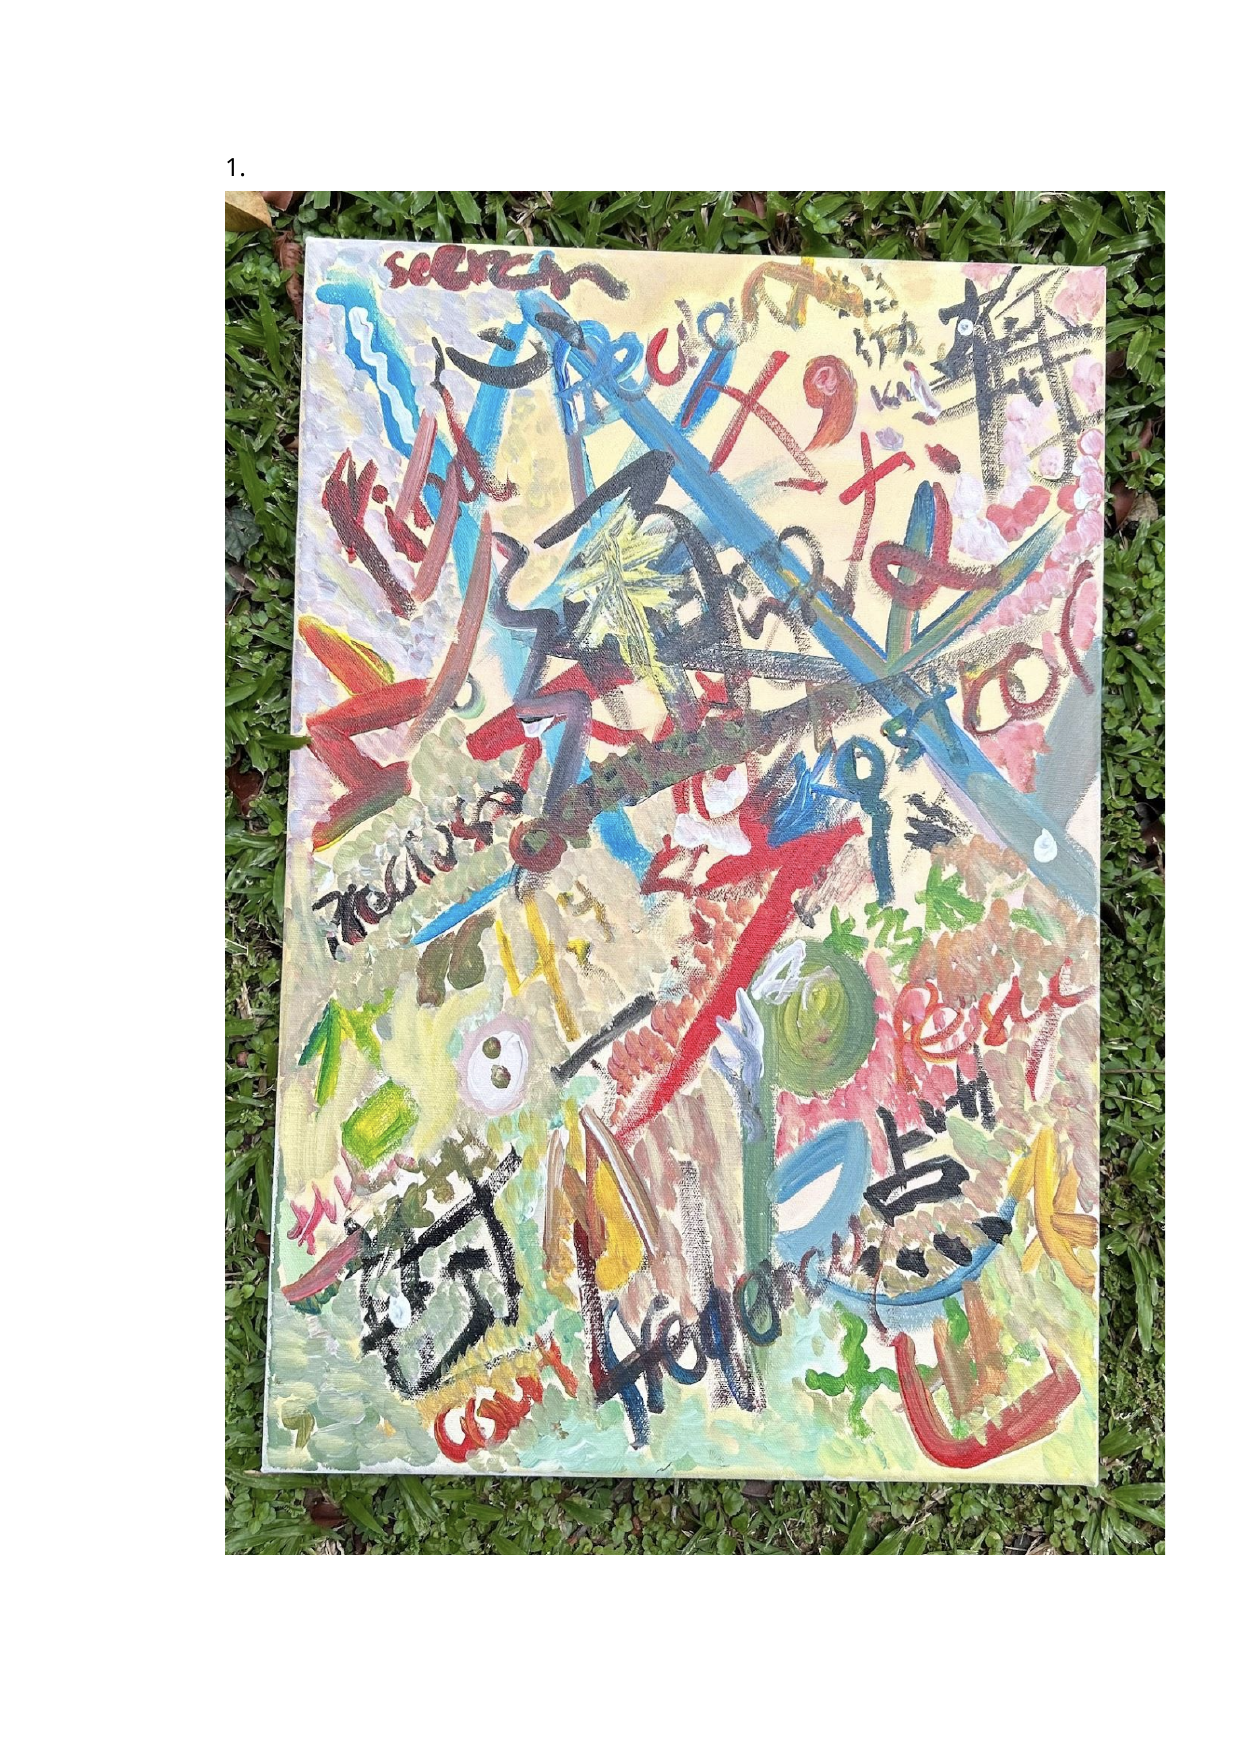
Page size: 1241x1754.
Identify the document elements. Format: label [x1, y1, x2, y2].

picture [225, 189, 1166, 1555]
